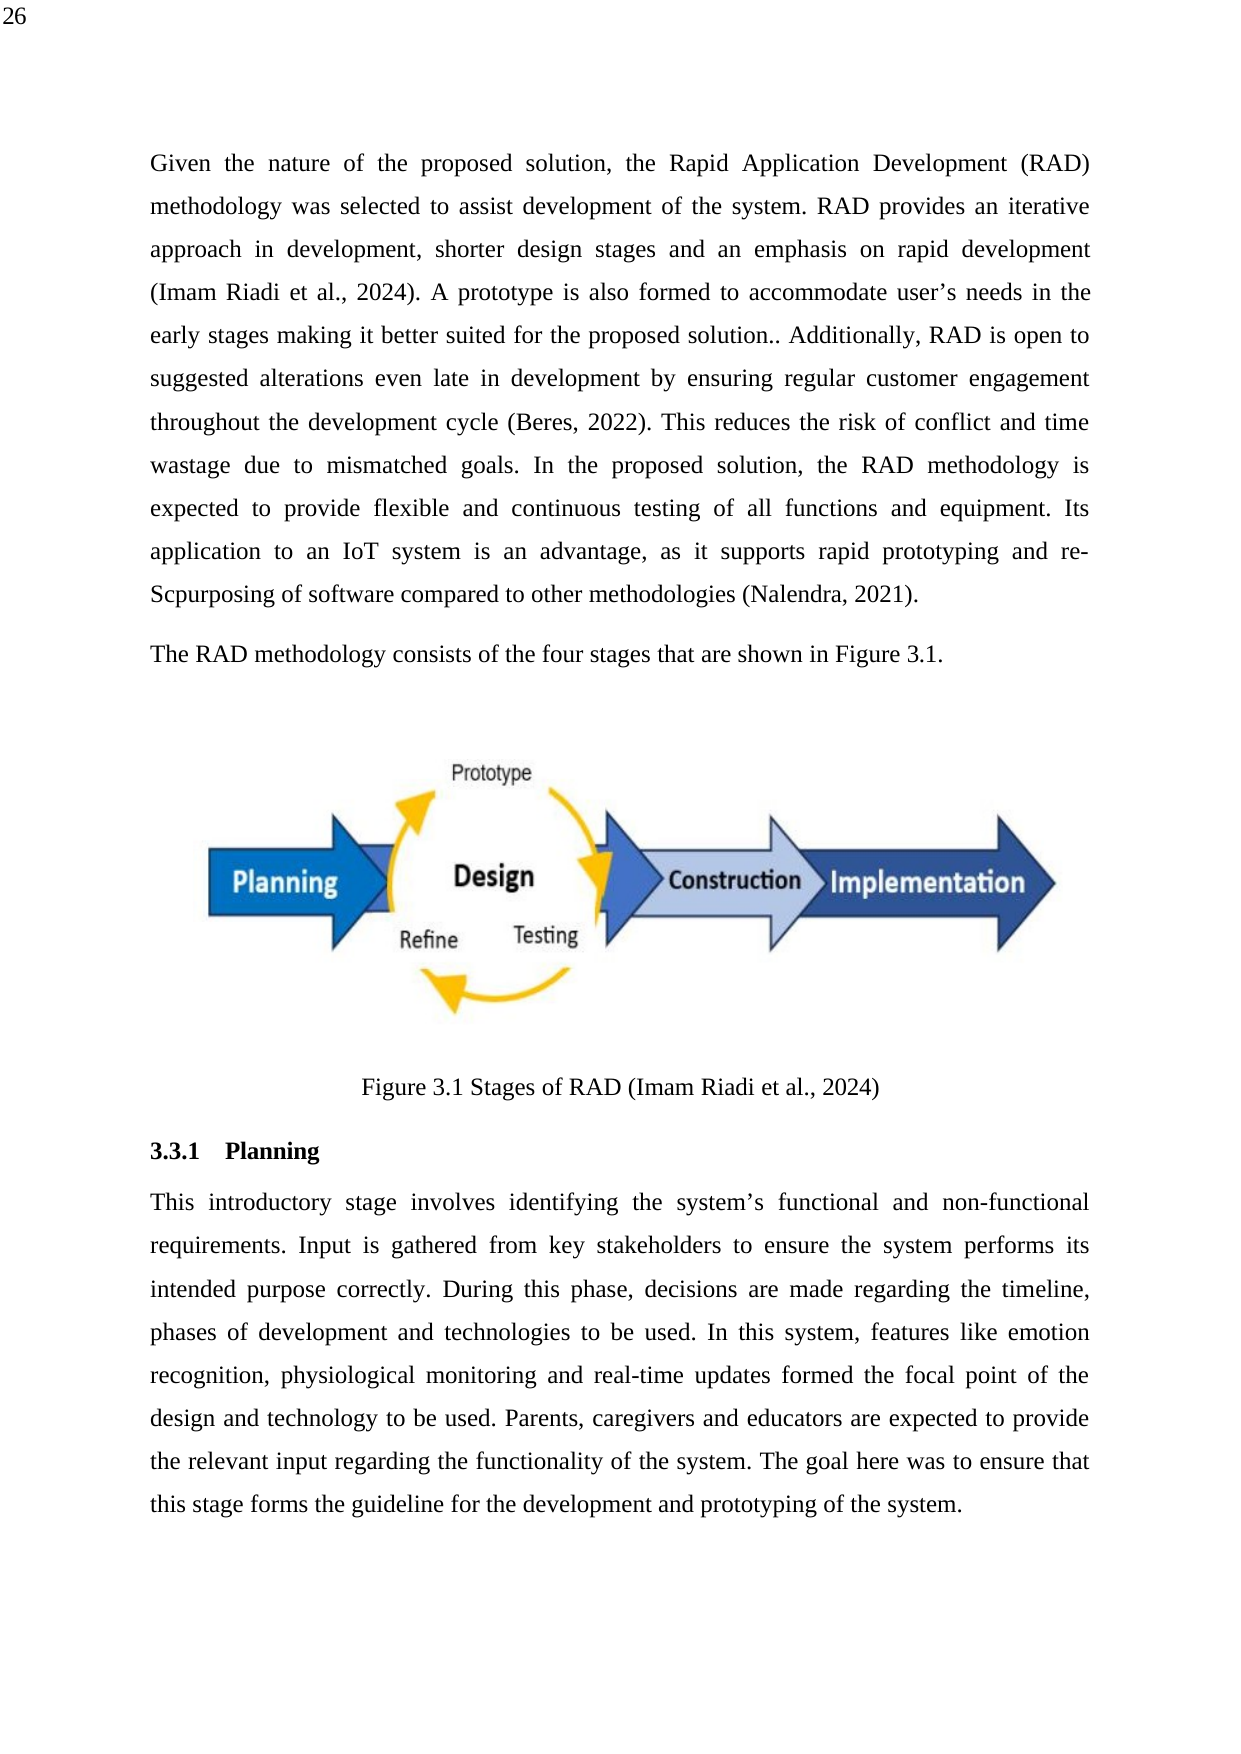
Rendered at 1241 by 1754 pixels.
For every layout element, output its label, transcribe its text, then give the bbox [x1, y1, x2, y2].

text Figure 3.1 Stages of RAD (Imam Riadi et al., 2024) [148, 1072, 1093, 1101]
picture [192, 759, 1063, 1025]
text This introductory stage involves identifying the system’s functional and non-functional requirements. Input is gathered from key stakeholders to ensure the system performs its intended purpose correctly. During this phase, decisions are made regarding the timeline, phases of development and technologies to be used. In this system, features like emotion recognition, physiological monitoring and real-time updates formed the focal point of the design and technology to be used. Parents, caregivers and educators are expected to provide the relevant input regarding the functionality of the system. The goal here was to ensure that this stage forms the guideline for the development and prototyping of the system. [150, 1187, 1091, 1518]
text The RAD methodology consists of the four stages that are shown in Figure 3.1. [150, 639, 1107, 668]
text Given the nature of the proposed solution, the Rapid Application Development (RAD) methodology was selected to assist development of the system. RAD provides an iterative approach in development, shorter design stages and an emphasis on rapid development (Imam Riadi et al., 2024). A prototype is also formed to accommodate user’s needs in the early stages making it better suited for the proposed solution.. Additionally, RAD is open to suggested alterations even late in development by ensuring regular customer engagement throughout the development cycle (Beres, 2022). This reduces the risk of conflict and time wastage due to mismatched goals. In the proposed solution, the RAD methodology is expected to provide flexible and continuous testing of all functions and equipment. Its application to an IoT system is an advantage, as it supports rapid prototyping and re-Scpurposing of software compared to other methodologies (Nalendra, 2021). [150, 148, 1091, 608]
subtitle Planning [150, 1136, 1107, 1165]
